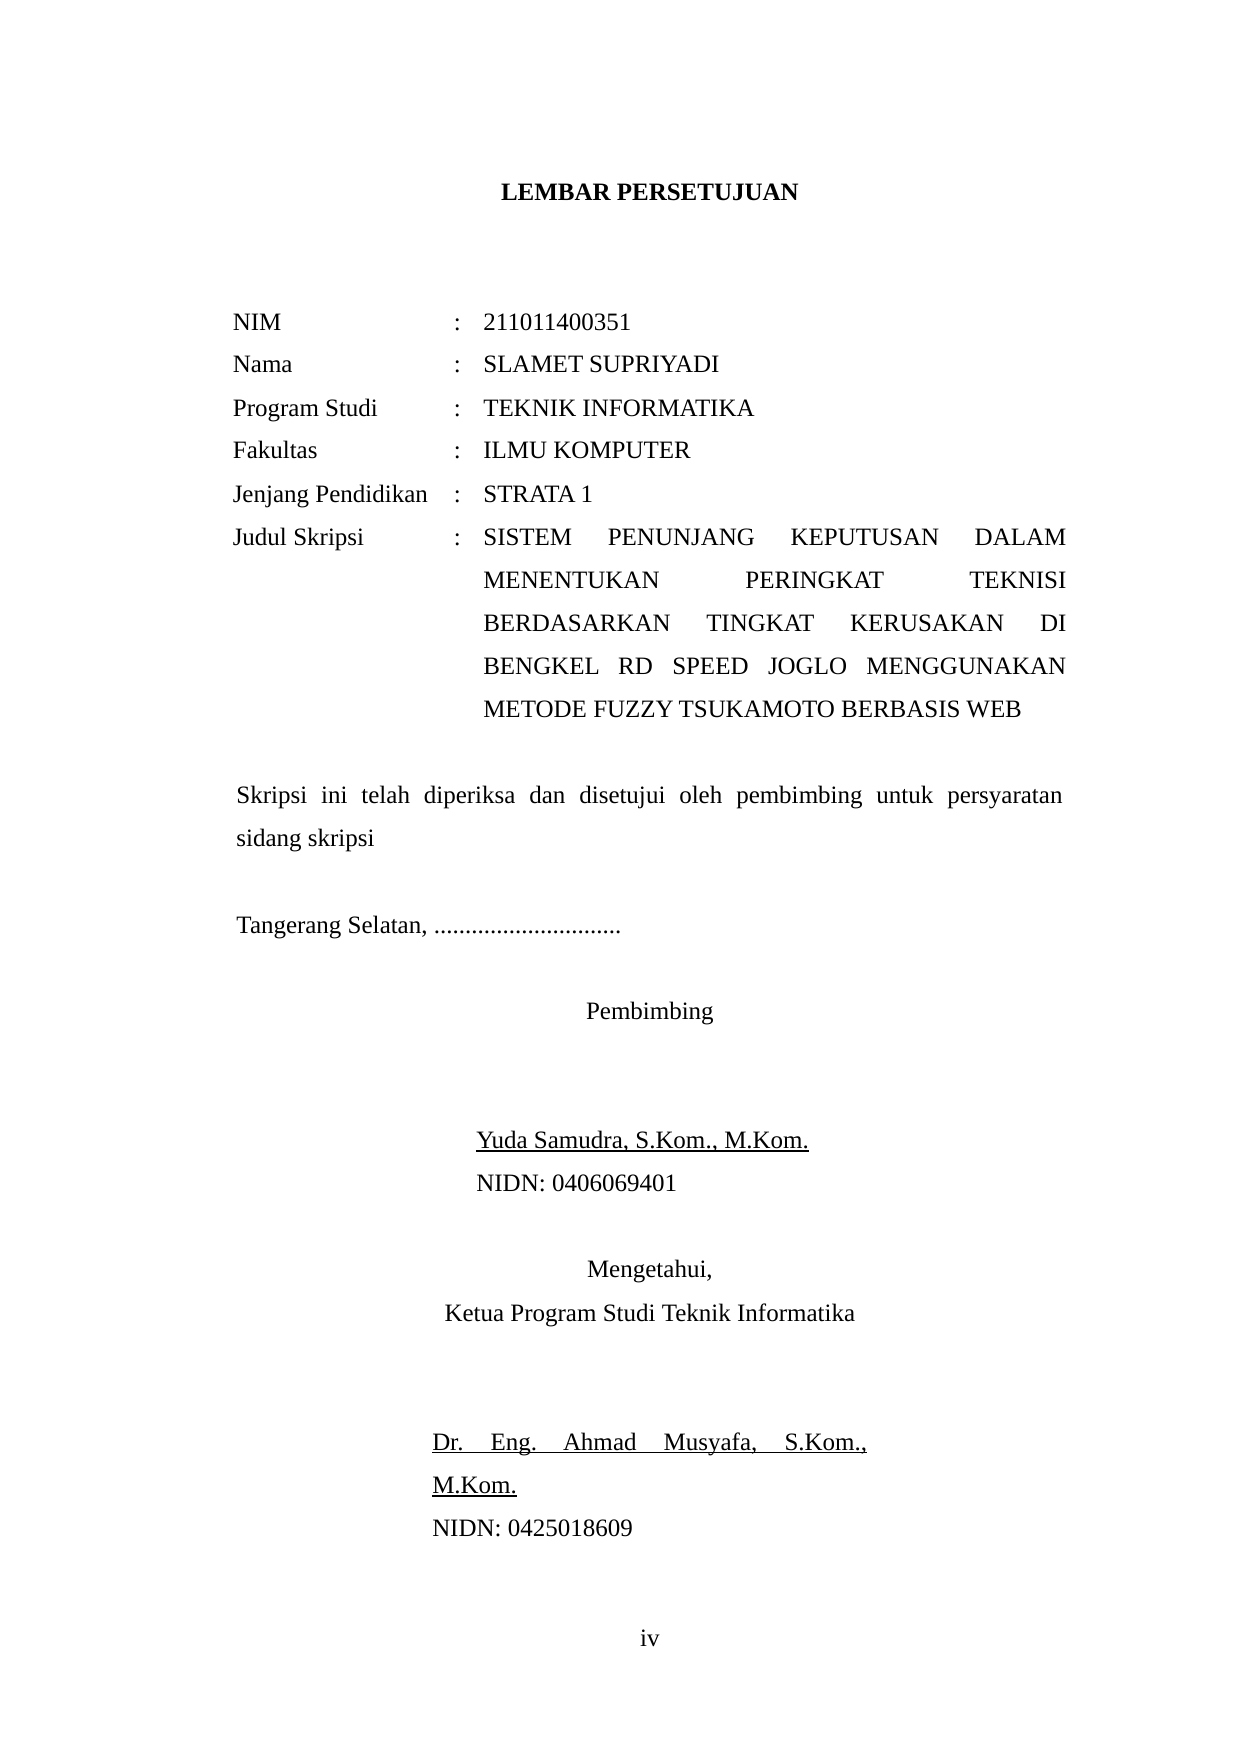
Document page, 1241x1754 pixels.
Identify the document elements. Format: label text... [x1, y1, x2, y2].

table_cell Judul Skripsi [221, 522, 442, 737]
text Mengetahui, Ketua Program Studi Teknik Informatika [236, 1254, 1063, 1326]
table_header Yuda Samudra, S.Kom., M.Kom. [465, 1125, 834, 1168]
table_cell NIDN: 0425018609 [421, 1513, 878, 1556]
subtitle LEMBAR PERSETUJUAN [236, 177, 1063, 206]
table_cell : [443, 479, 472, 522]
table_cell : [443, 522, 472, 737]
table_cell : [443, 436, 472, 479]
table_header 211011400351 [472, 307, 1078, 349]
table_cell : [443, 350, 472, 393]
table_header : [443, 307, 472, 349]
table_cell : [443, 393, 472, 436]
table_cell Program Studi [221, 393, 442, 436]
table_cell NIDN: 0406069401 [465, 1168, 834, 1211]
table_header NIM [221, 307, 442, 349]
table_cell Fakultas [221, 436, 442, 479]
text Tangerang Selatan, .............................. [236, 910, 1063, 938]
table_cell SLAMET SUPRIYADI [472, 350, 1078, 393]
table_cell Jenjang Pendidikan [221, 479, 442, 522]
table_cell ILMU KOMPUTER [472, 436, 1078, 479]
table_cell TEKNIK INFORMATIKA [472, 393, 1078, 436]
table_cell STRATA 1 [472, 479, 1078, 522]
table_cell SISTEM PENUNJANG KEPUTUSAN DALAM MENENTUKAN PERINGKAT TEKNISI BERDASARKAN TINGKAT KERUSAKAN DI BENGKEL RD SPEED JOGLO MENGGUNAKAN METODE FUZZY TSUKAMOTO BERBASIS WEB [472, 522, 1078, 737]
text Skripsi ini telah diperiksa dan disetujui oleh pembimbing untuk persyaratan sidang skripsi [236, 780, 1063, 852]
table_cell Nama [221, 350, 442, 393]
text Pembimbing [236, 996, 1063, 1025]
table_header Dr. Eng. Ahmad Musyafa, S.Kom., M.Kom. [421, 1427, 878, 1513]
